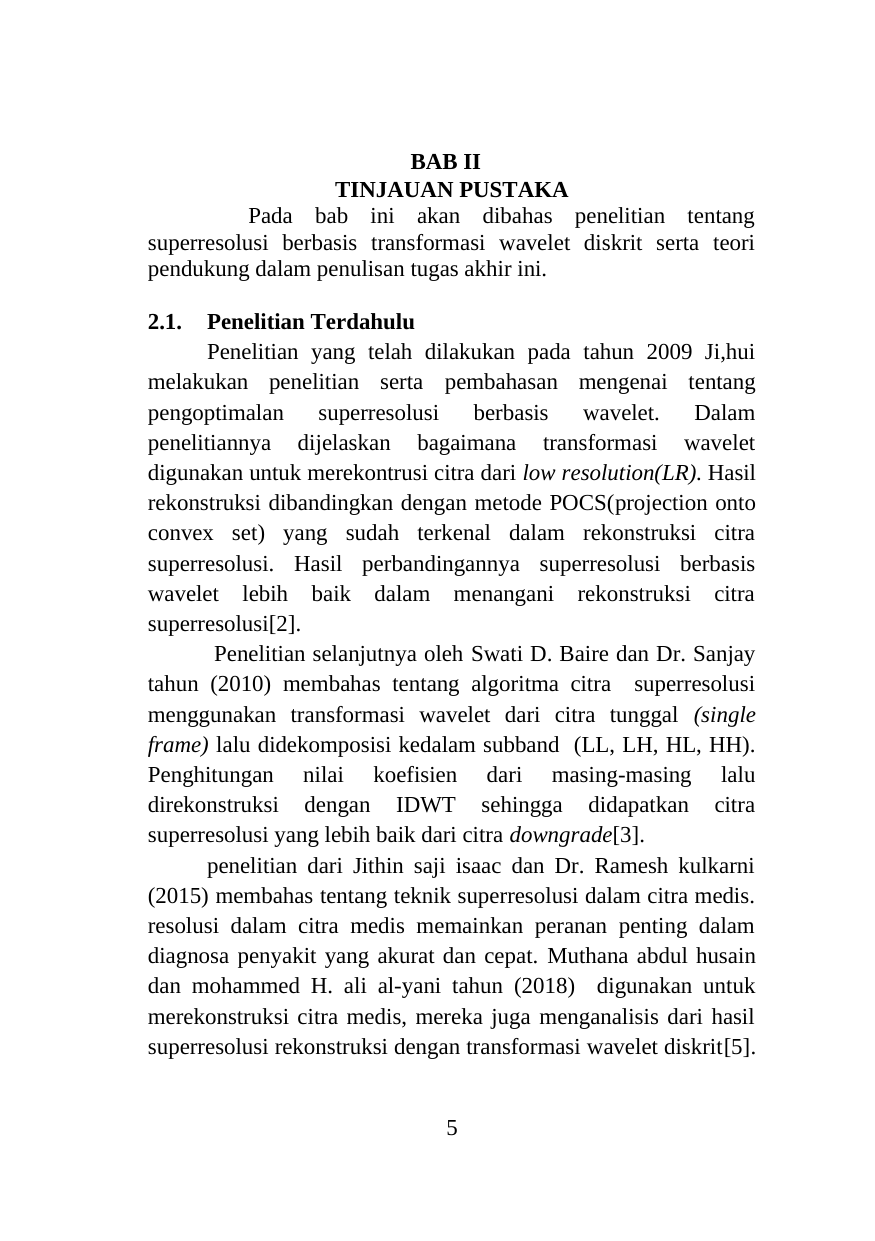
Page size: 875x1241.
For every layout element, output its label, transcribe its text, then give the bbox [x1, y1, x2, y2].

text Penelitian yang telah dilakukan pada tahun 2009 Ji,hui melakukan penelitian serta pembahasan mengenai tentang pengoptimalan superresolusi berbasis wavelet. Dalam penelitiannya dijelaskan bagaimana transformasi wavelet digunakan untuk merekontrusi citra dari low resolution(LR). Hasil rekonstruksi dibandingkan dengan metode POCS(projection onto convex set) yang sudah terkenal dalam rekonstruksi citra superresolusi. Hasil perbandingannya superresolusi berbasis wavelet lebih baik dalam menangani rekonstruksi citra superresolusi[2]. [148, 338, 756, 636]
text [148, 852, 756, 1059]
subtitle BAB II TINJAUAN PUSTAKA [148, 148, 756, 174]
text TINJAUAN PUSTAKA [148, 176, 756, 202]
text Penelitian selanjutnya oleh Swati D. Baire dan Dr. Sanjay tahun (2010) membahas tentang algoritma citra superresolusi menggunakan transformasi wavelet dari citra tunggal (single frame) lalu didekomposisi kedalam subband (LL, LH, HL, HH). Penghitungan nilai koefisien dari masing-masing lalu direkonstruksi dengan IDWT sehingga didapatkan citra superresolusi yang lebih baik dari citra downgrade[3]. [148, 640, 756, 848]
list Penelitian Terdahulu [148, 308, 756, 334]
text Pada bab ini akan dibahas penelitian tentang superresolusi berbasis transformasi wavelet diskrit serta teori pendukung dalam penulisan tugas akhir ini. [148, 202, 756, 282]
